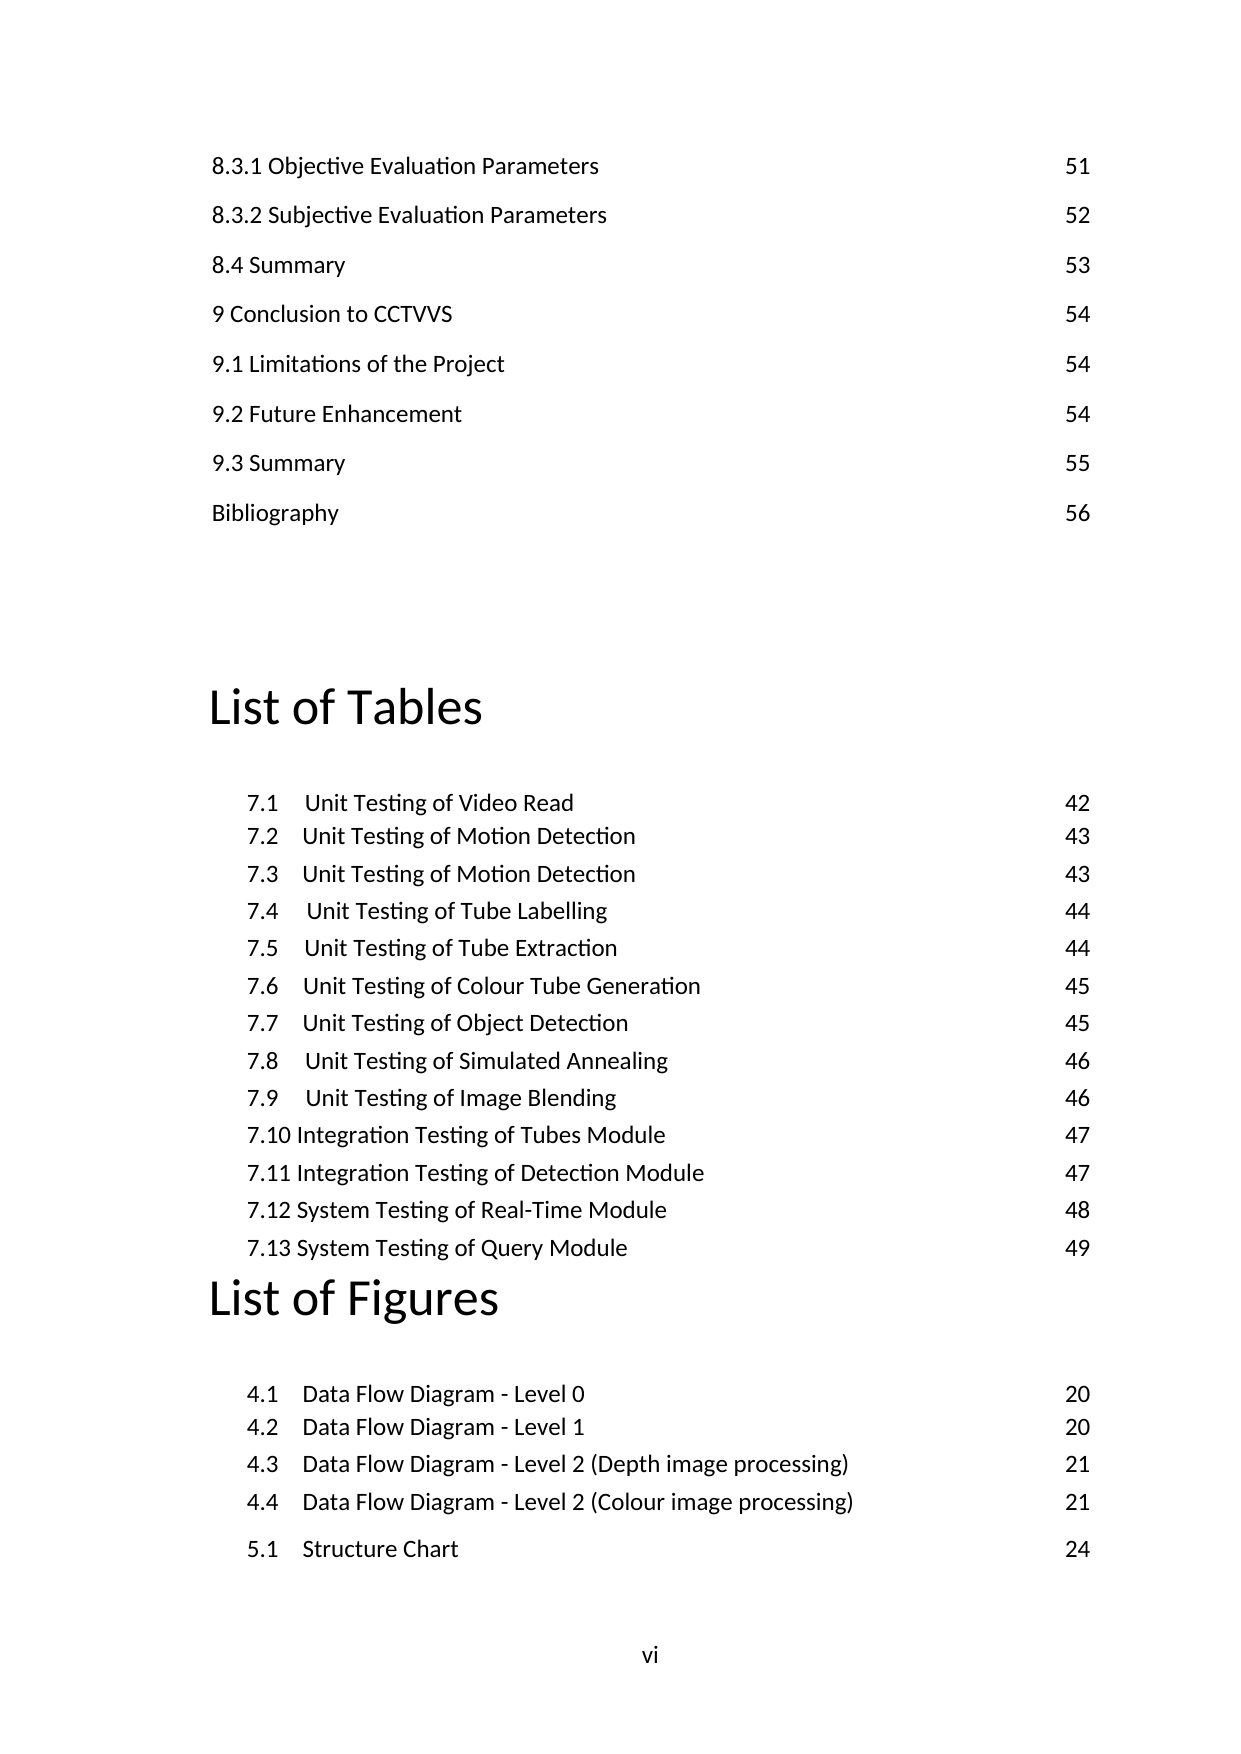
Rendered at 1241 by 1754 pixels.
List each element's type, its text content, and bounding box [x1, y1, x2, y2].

table_cell 4.4 [247, 1486, 302, 1533]
table_cell 46 [1065, 1082, 1090, 1119]
table_cell 48 [1065, 1194, 1090, 1232]
table_cell 47 [1065, 1120, 1090, 1157]
table_cell 4.2 [247, 1411, 302, 1448]
table_cell 47 [1065, 1157, 1090, 1194]
table_cell 7.3 Unit Testing of Motion Detection [247, 858, 1065, 895]
table_cell Structure Chart [303, 1534, 1065, 1581]
table_cell 46 [1065, 1045, 1090, 1082]
subtitle List of Tables [208, 674, 1090, 737]
table_cell 43 [1065, 858, 1090, 895]
table_cell Data Flow Diagram - Level 1 [303, 1411, 1065, 1448]
table_cell 7.10 Integration Testing of Tubes Module [247, 1120, 1065, 1157]
table_cell 21 [1065, 1486, 1090, 1533]
table_cell 7.11 Integration Testing of Detection Module [247, 1157, 1065, 1194]
table_cell 20 [1065, 1411, 1090, 1448]
table_cell 5.1 [247, 1534, 302, 1581]
table_header 7.1 Unit Testing of Video Read [247, 788, 1065, 820]
table_header 4.1 [247, 1378, 302, 1411]
table_cell 49 [1065, 1232, 1090, 1264]
table_cell 7.12 System Testing of Real-Time Module [247, 1194, 1065, 1232]
table_cell 7.2 Unit Testing of Motion Detection [247, 820, 1065, 858]
table_cell 43 [1065, 820, 1090, 858]
table_cell 7.4 Unit Testing of Tube Labelling [247, 895, 1065, 933]
table_cell 7.8 Unit Testing of Simulated Annealing [247, 1045, 1065, 1082]
table_header 20 [1065, 1378, 1090, 1411]
table_cell 7.5 Unit Testing of Tube Extraction [247, 933, 1065, 970]
table_cell 7.7 Unit Testing of Object Detection [247, 1008, 1065, 1045]
table_cell Data Flow Diagram - Level 2 (Colour image processing) [303, 1486, 1065, 1533]
table_header Data Flow Diagram - Level 0 [303, 1378, 1065, 1411]
table_header 42 [1065, 788, 1090, 820]
table_cell 44 [1065, 895, 1090, 933]
table_cell 7.13 System Testing of Query Module [247, 1232, 1065, 1264]
table_cell 7.9 Unit Testing of Image Blending [247, 1082, 1065, 1119]
table_cell 4.3 [247, 1449, 302, 1486]
table_cell 21 [1065, 1449, 1090, 1486]
table_cell 44 [1065, 933, 1090, 970]
table_cell 7.6 Unit Testing of Colour Tube Generation [247, 970, 1065, 1007]
table_cell Data Flow Diagram - Level 2 (Depth image processing) [303, 1449, 1065, 1486]
table_cell 45 [1065, 970, 1090, 1007]
table_cell 45 [1065, 1008, 1090, 1045]
table_cell 24 [1065, 1534, 1090, 1581]
subtitle List of Figures [208, 1264, 1090, 1328]
